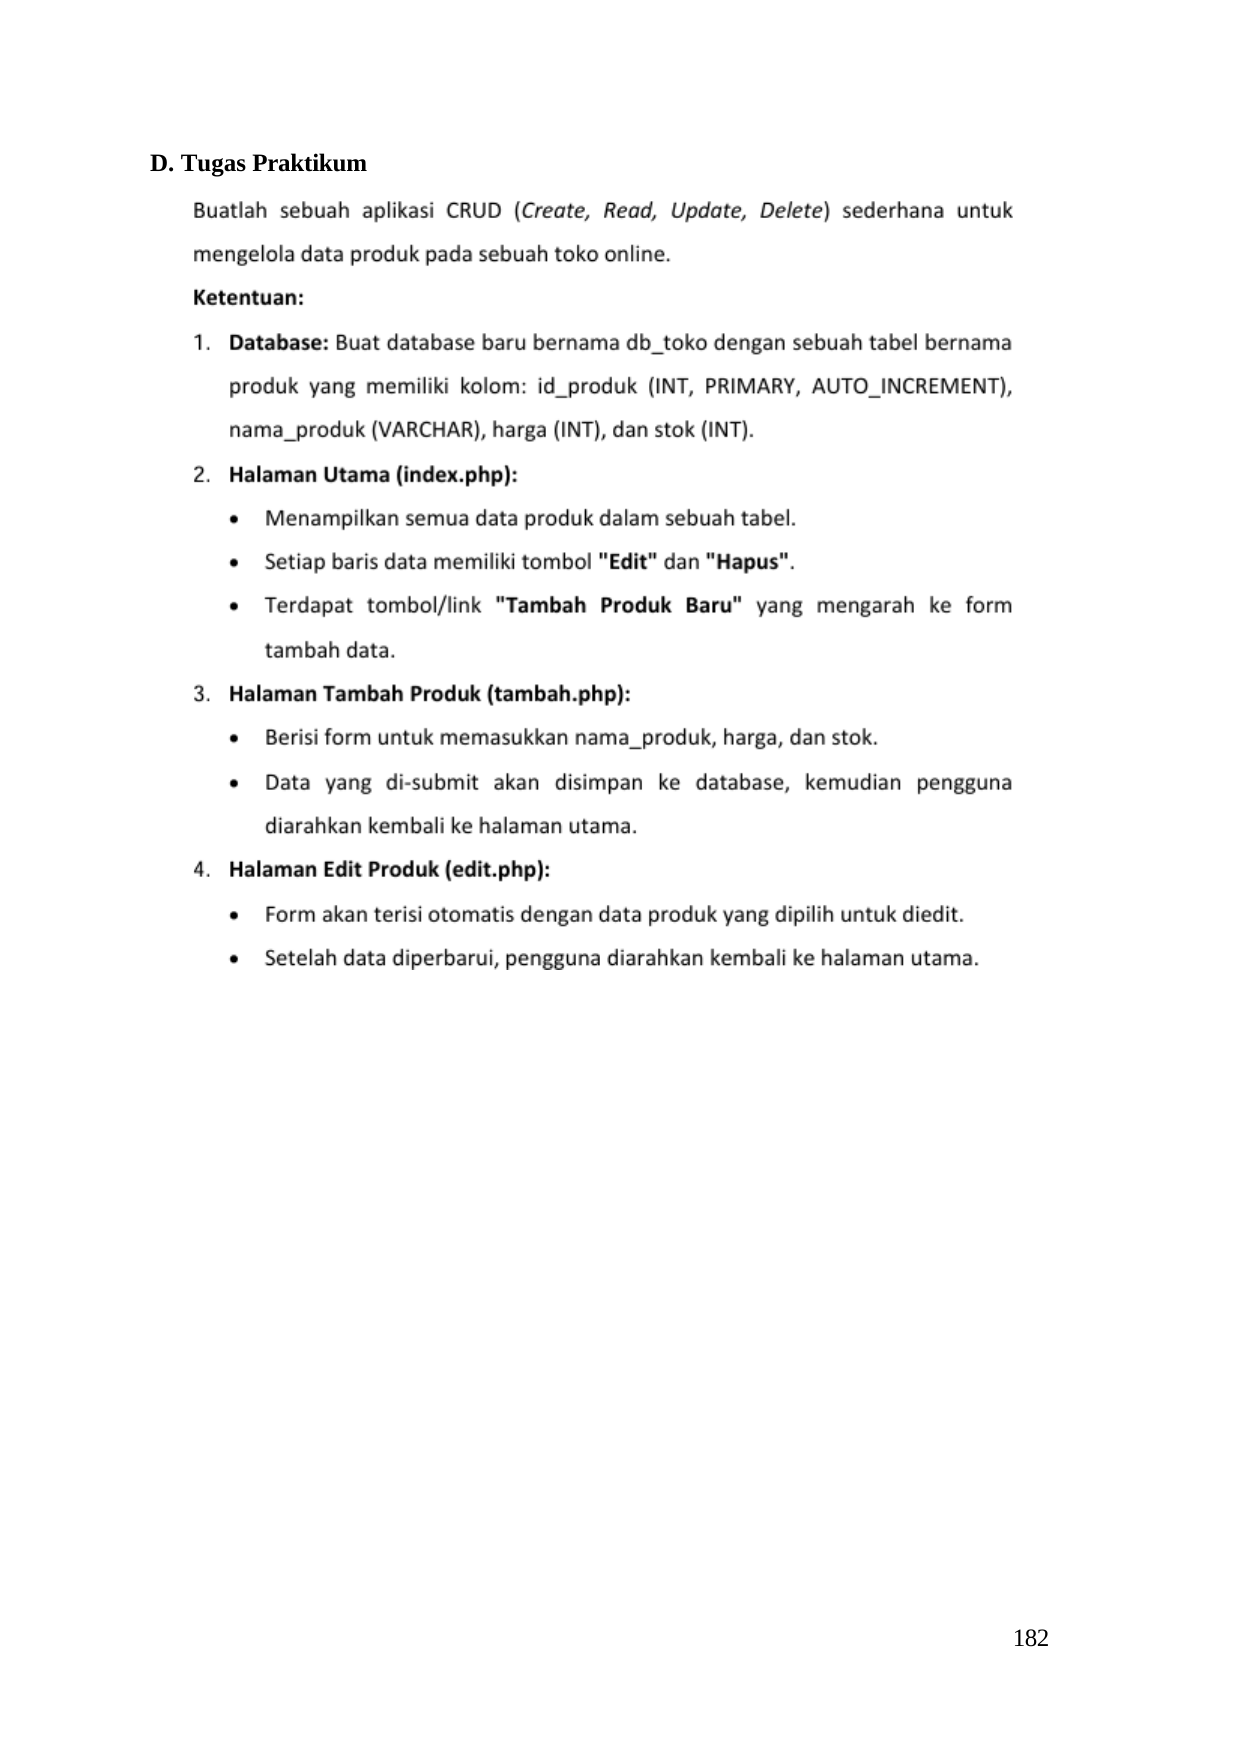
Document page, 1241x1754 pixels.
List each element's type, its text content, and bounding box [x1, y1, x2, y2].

picture [193, 200, 1013, 970]
subtitle Tugas Praktikum [150, 148, 1137, 177]
